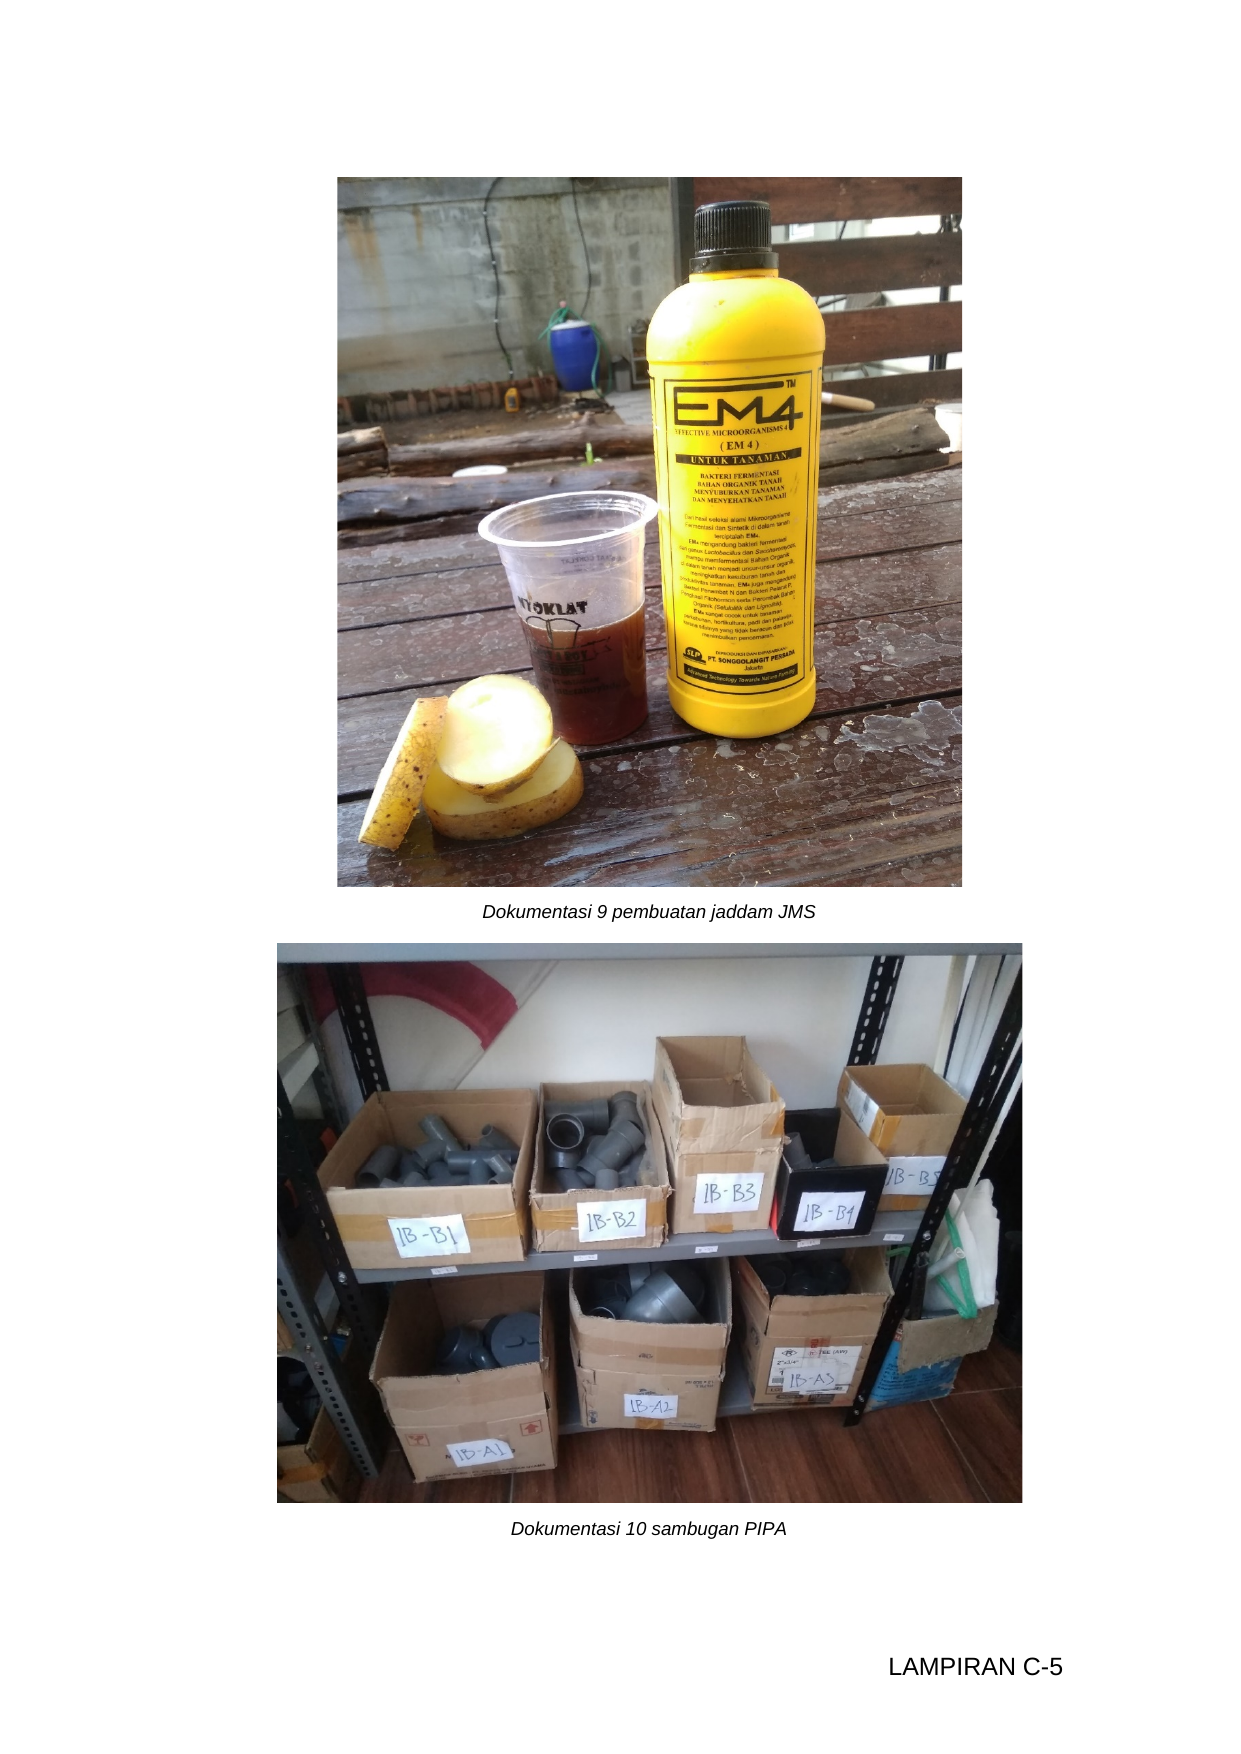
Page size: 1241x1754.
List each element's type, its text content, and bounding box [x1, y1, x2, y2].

picture [277, 943, 1023, 1503]
picture [337, 177, 963, 887]
